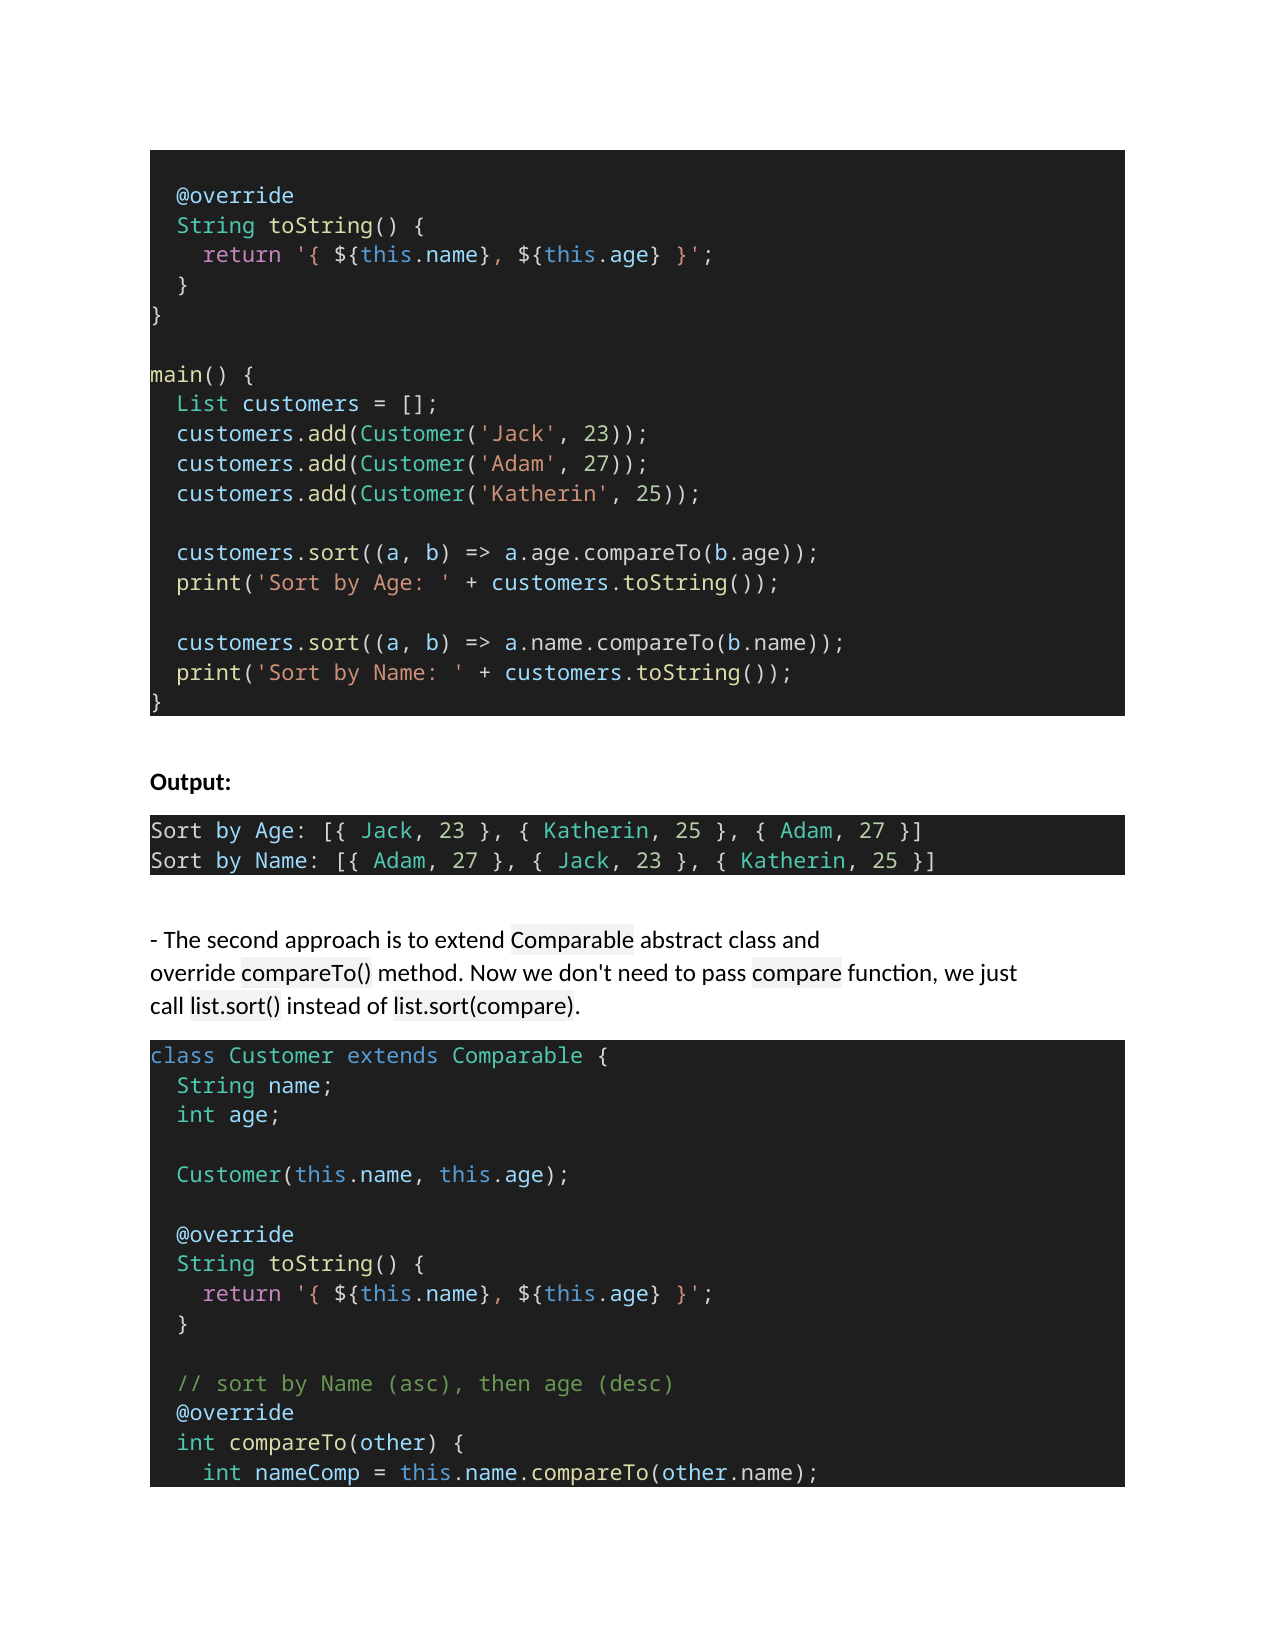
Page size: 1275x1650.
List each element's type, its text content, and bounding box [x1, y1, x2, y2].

text customers.sort((a, b) => a.name.compareTo(b.name)); [150, 627, 1125, 656]
text customers.sort((a, b) => a.age.compareTo(b.age)); [150, 537, 1125, 567]
text } [150, 686, 1125, 716]
text Sort by Age: [{ Jack, 23 }, { Katherin, 25 }, { Adam, 27 }] [150, 815, 1125, 845]
text class Customer extends Comparable { [150, 1040, 1125, 1069]
text customers.add(Customer('Jack', 23)); [150, 418, 1125, 448]
text } [150, 269, 1125, 299]
text String toString() { [150, 209, 1125, 239]
text int compareTo(other) { [150, 1427, 1125, 1457]
text } [150, 1308, 1125, 1338]
text @override [150, 1397, 1125, 1427]
text @override [150, 180, 1125, 209]
text List customers = []; [150, 388, 1125, 418]
text Customer(this.name, this.age); [150, 1159, 1125, 1189]
text customers.add(Customer('Adam', 27)); [150, 448, 1125, 478]
text String toString() { [150, 1248, 1125, 1278]
text - The second approach is to extend Comparable abstract class and override compareTo() method. Now we don't need to pass compare function, we just call list.sort() instead of list.sort(compare). [150, 924, 1125, 1021]
text Sort by Name: [{ Adam, 27 }, { Jack, 23 }, { Katherin, 25 }] [150, 845, 1125, 875]
text return '{ ${this.name}, ${this.age} }'; [150, 1278, 1125, 1308]
text print('Sort by Name: ' + customers.toString()); [150, 656, 1125, 686]
text int age; [150, 1099, 1125, 1129]
text customers.add(Customer('Katherin', 25)); [150, 478, 1125, 507]
text main() { [150, 358, 1125, 388]
text return '{ ${this.name}, ${this.age} }'; [150, 239, 1125, 269]
text } [150, 299, 1125, 329]
text @override [150, 1218, 1125, 1248]
text Output: [150, 766, 1125, 796]
text String name; [150, 1069, 1125, 1099]
text int nameComp = this.name.compareTo(other.name); [150, 1457, 1125, 1487]
text // sort by Name (asc), then age (desc) [150, 1367, 1125, 1397]
text print('Sort by Age: ' + customers.toString()); [150, 567, 1125, 597]
